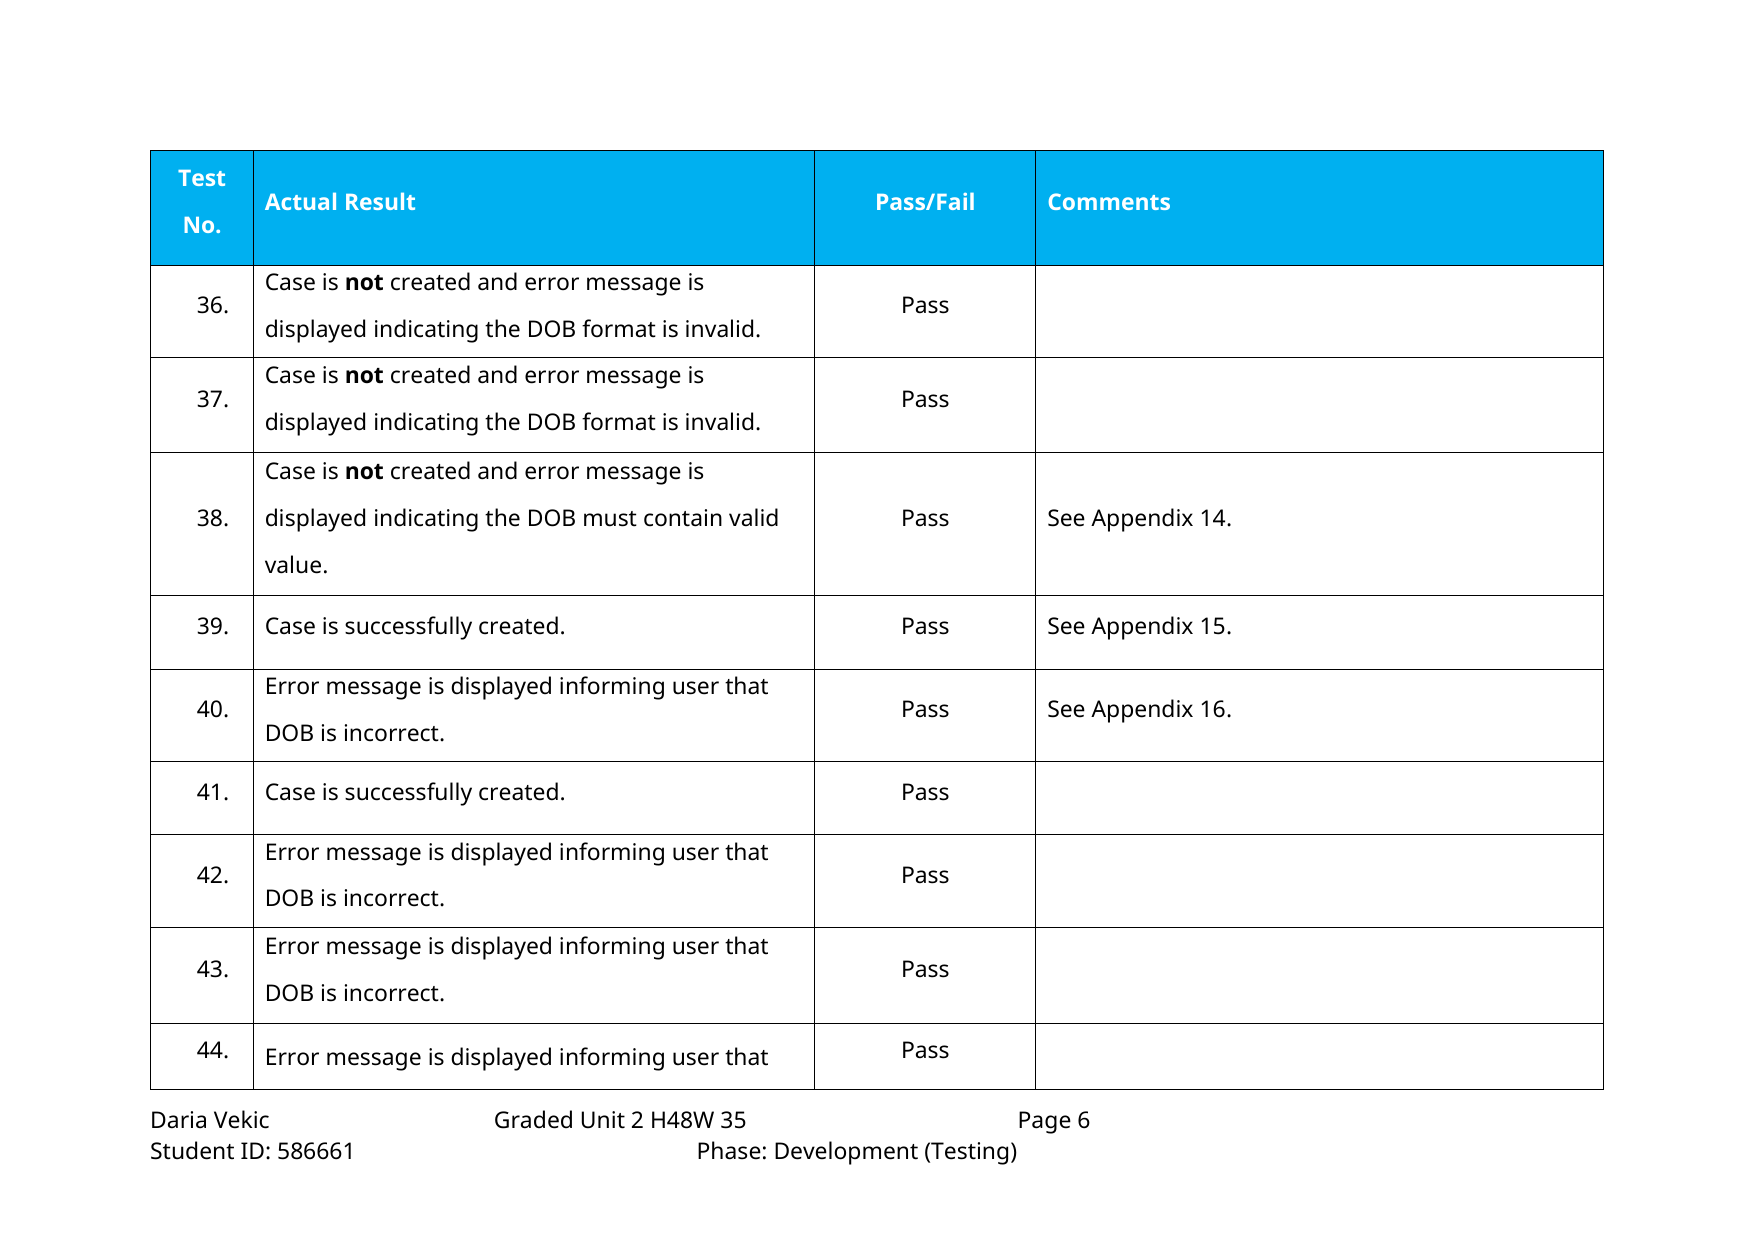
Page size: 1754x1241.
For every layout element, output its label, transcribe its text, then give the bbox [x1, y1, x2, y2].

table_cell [254, 358, 814, 452]
table_cell [151, 928, 253, 1023]
table_cell Case is successfully created. [254, 596, 814, 668]
table_cell Pass [815, 358, 1035, 452]
table_header Test No. [151, 151, 253, 265]
table_cell Case is successfully created. [254, 762, 814, 834]
table_cell [151, 835, 253, 927]
table_cell [151, 453, 253, 595]
table_cell Pass [815, 453, 1035, 595]
table_cell Pass [815, 596, 1035, 668]
table_cell Pass [815, 928, 1035, 1023]
table_header Pass/Fail [815, 151, 1035, 265]
table_cell See Appendix 15. [1036, 596, 1603, 668]
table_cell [254, 835, 814, 927]
table_cell [151, 1024, 253, 1089]
table_cell Pass [815, 670, 1035, 761]
table_cell [1036, 835, 1603, 927]
table_cell [151, 266, 253, 357]
table_header Comments [1036, 151, 1603, 265]
table_cell Case is not created and error message is displayed indicating the DOB must contain valid value. [254, 453, 814, 595]
table_cell Pass [815, 762, 1035, 834]
table_cell [1036, 1024, 1603, 1089]
table_cell [151, 358, 253, 452]
table_cell See Appendix 14. [1036, 453, 1603, 595]
table_cell [1036, 266, 1603, 357]
table_header Actual Result [254, 151, 814, 265]
table_cell [1036, 358, 1603, 452]
table_cell [1036, 762, 1603, 834]
table_cell [151, 762, 253, 834]
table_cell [254, 928, 814, 1023]
table_cell Pass [815, 266, 1035, 357]
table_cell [254, 266, 814, 357]
table_cell Pass [815, 1024, 1035, 1089]
table_cell Error message is displayed informing user that DOB is incorrect. [254, 670, 814, 761]
table_cell [151, 596, 253, 668]
table_cell [1036, 928, 1603, 1023]
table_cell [254, 1024, 814, 1089]
table_cell See Appendix 16. [1036, 670, 1603, 761]
table_cell [151, 670, 253, 761]
table_cell Pass [815, 835, 1035, 927]
